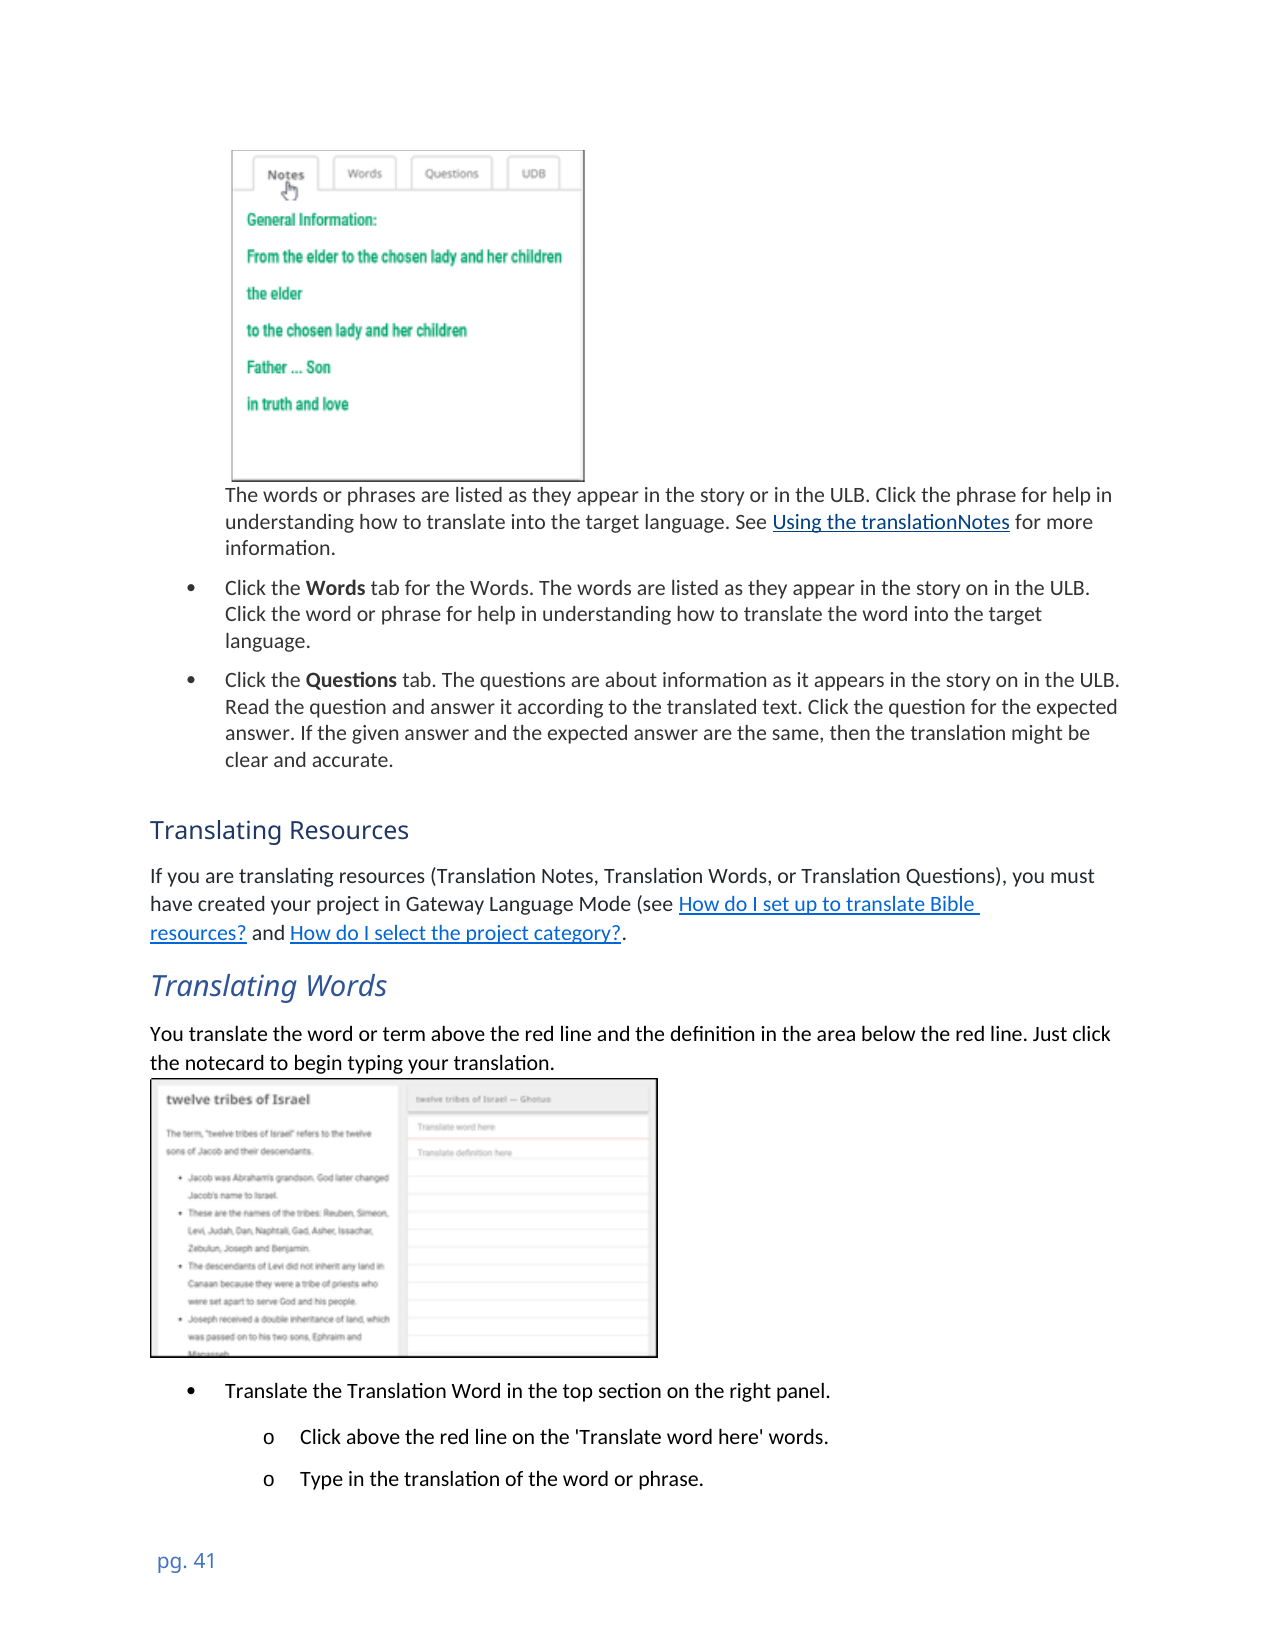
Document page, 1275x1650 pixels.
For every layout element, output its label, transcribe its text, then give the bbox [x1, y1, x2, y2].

list Click above the red line on the 'Translate word here' words. [262, 1423, 1125, 1450]
list Click the Questions tab. The questions are about information as it appears in the story on in the ULB. Read the question and answer it according to the translated text. Click the question for the expected answer. If the given answer and the expected answer are the same, then the translation might be clear and accurate. [187, 666, 1125, 808]
picture [150, 1078, 658, 1358]
subtitle Translating Resources [150, 813, 1125, 847]
picture [231, 150, 585, 482]
list Translate the Translation Word in the top section on the right panel. [187, 1377, 1125, 1404]
list Type in the translation of the word or phrase. [262, 1465, 1125, 1492]
list Click the Words tab for the Words. The words are listed as they appear in the story on in the ULB. Click the word or phrase for help in understanding how to translate the word into the target language. [187, 574, 1125, 654]
subtitle Translating Words [150, 965, 1125, 1004]
text If you are translating resources (Translation Notes, Translation Words, or Translation Questions), you must have created your project in Gateway Language Mode (see How do I set up to translate Bible resources? and How do I select the project category?. [150, 862, 1125, 946]
